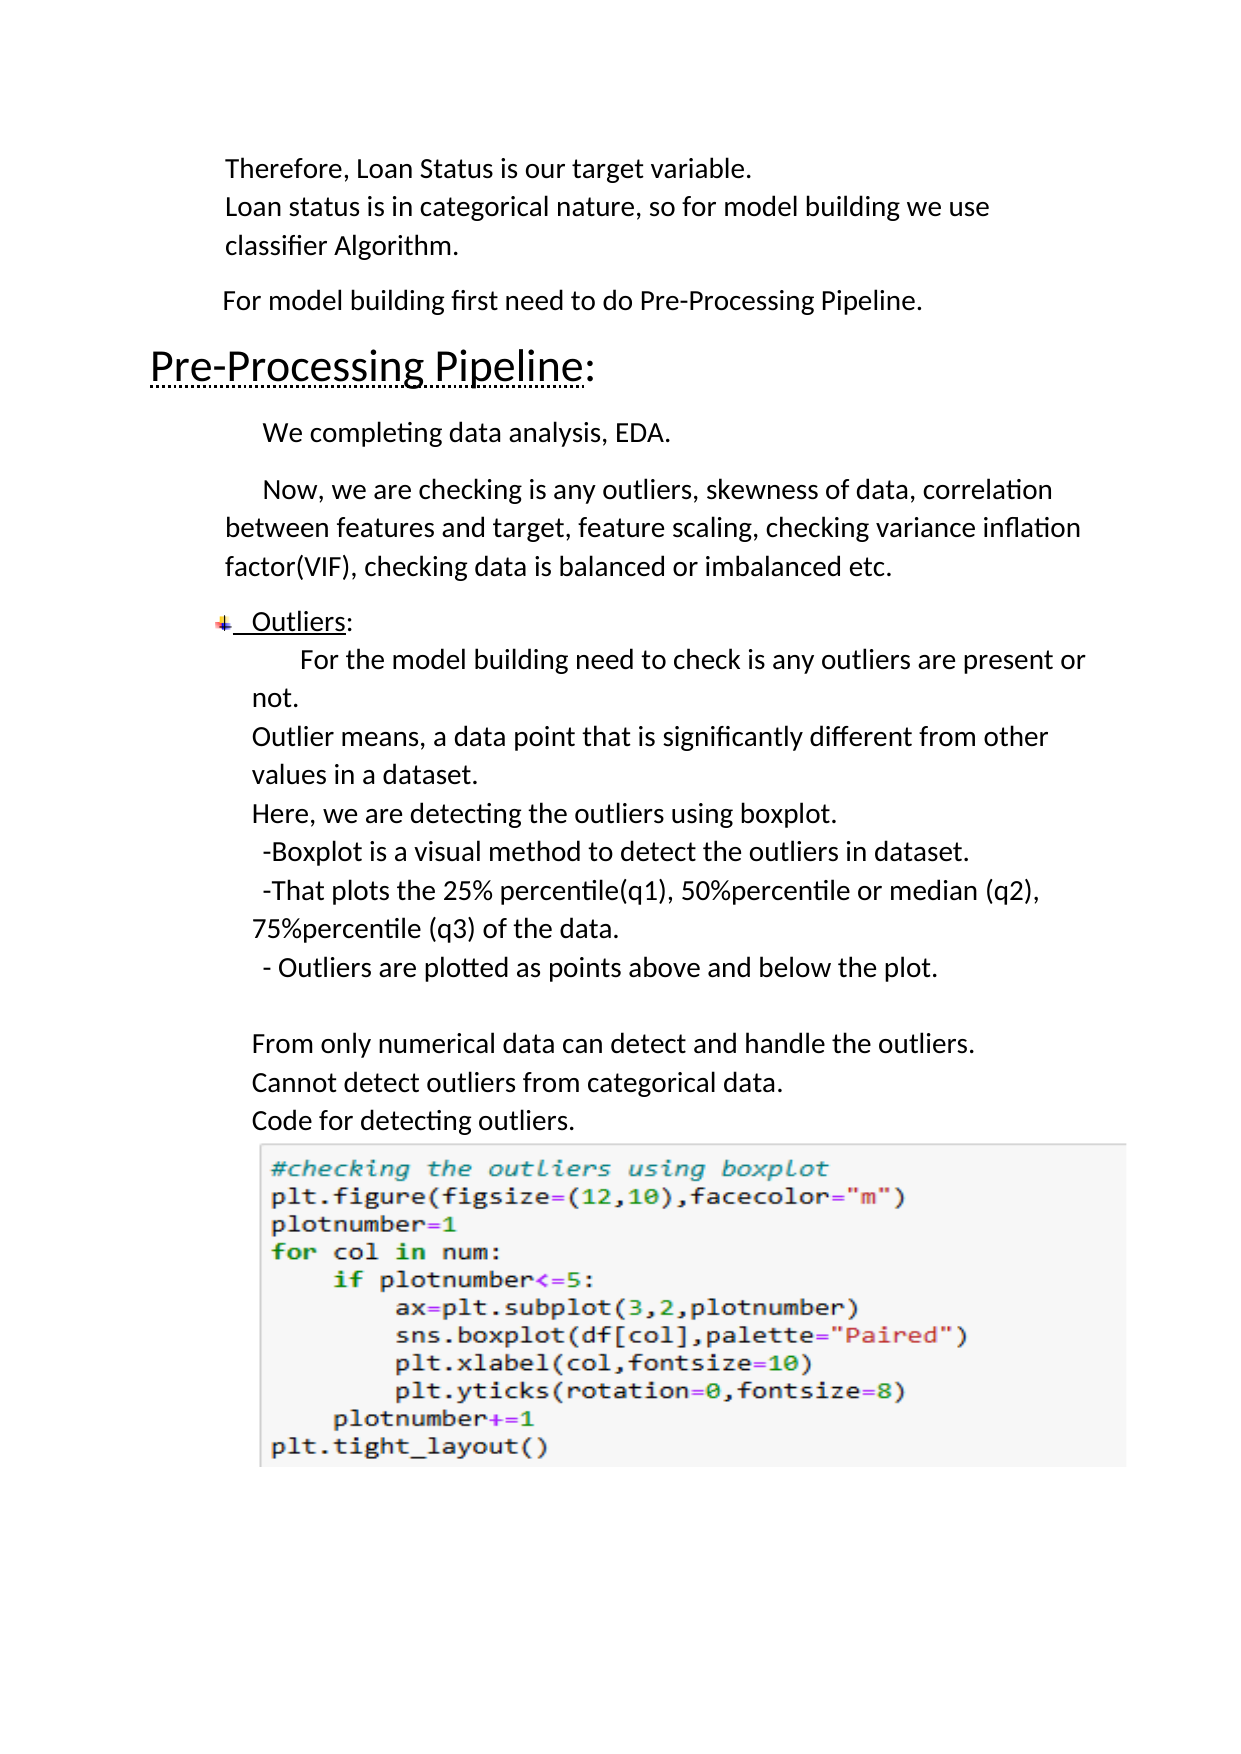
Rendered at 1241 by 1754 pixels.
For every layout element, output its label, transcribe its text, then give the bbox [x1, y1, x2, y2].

picture [251, 1140, 1127, 1467]
list Outlier means, a data point that is significantly different from other values in a dataset. [252, 718, 1090, 792]
list -Boxplot is a visual method to detect the outliers in dataset. [252, 833, 1090, 869]
list From only numerical data can detect and handle the outliers. [252, 1026, 1090, 1061]
list -That plots the 25% percentile(q1), 50%percentile or median (q2), 75%percentile (q3) of the data. [252, 872, 1090, 946]
list Therefore, Loan Status is our target variable. [225, 150, 1090, 186]
text We completing data analysis, EDA. [150, 414, 1090, 450]
list Cannot detect outliers from categorical data. [252, 1064, 1090, 1099]
text Now, we are checking is any outliers, skewness of data, correlation between features and target, feature scaling, checking variance inflation factor(VIF), checking data is balanced or imbalanced etc. [225, 471, 1090, 583]
picture [215, 614, 232, 631]
list For the model building need to check is any outliers are present or not. [252, 641, 1090, 715]
list Code for detecting outliers. [252, 1102, 1090, 1138]
list - Outliers are plotted as points above and below the plot. [252, 949, 1090, 984]
text For model building first need to do Pre-Processing Pipeline. [150, 282, 1090, 318]
text Pre-Processing Pipeline: [150, 337, 1090, 393]
list Loan status is in categorical nature, so for model building we use classifier Algorithm. [225, 188, 1090, 262]
list Here, we are detecting the outliers using boxplot. [252, 795, 1090, 831]
list Outliers: [214, 603, 1090, 638]
